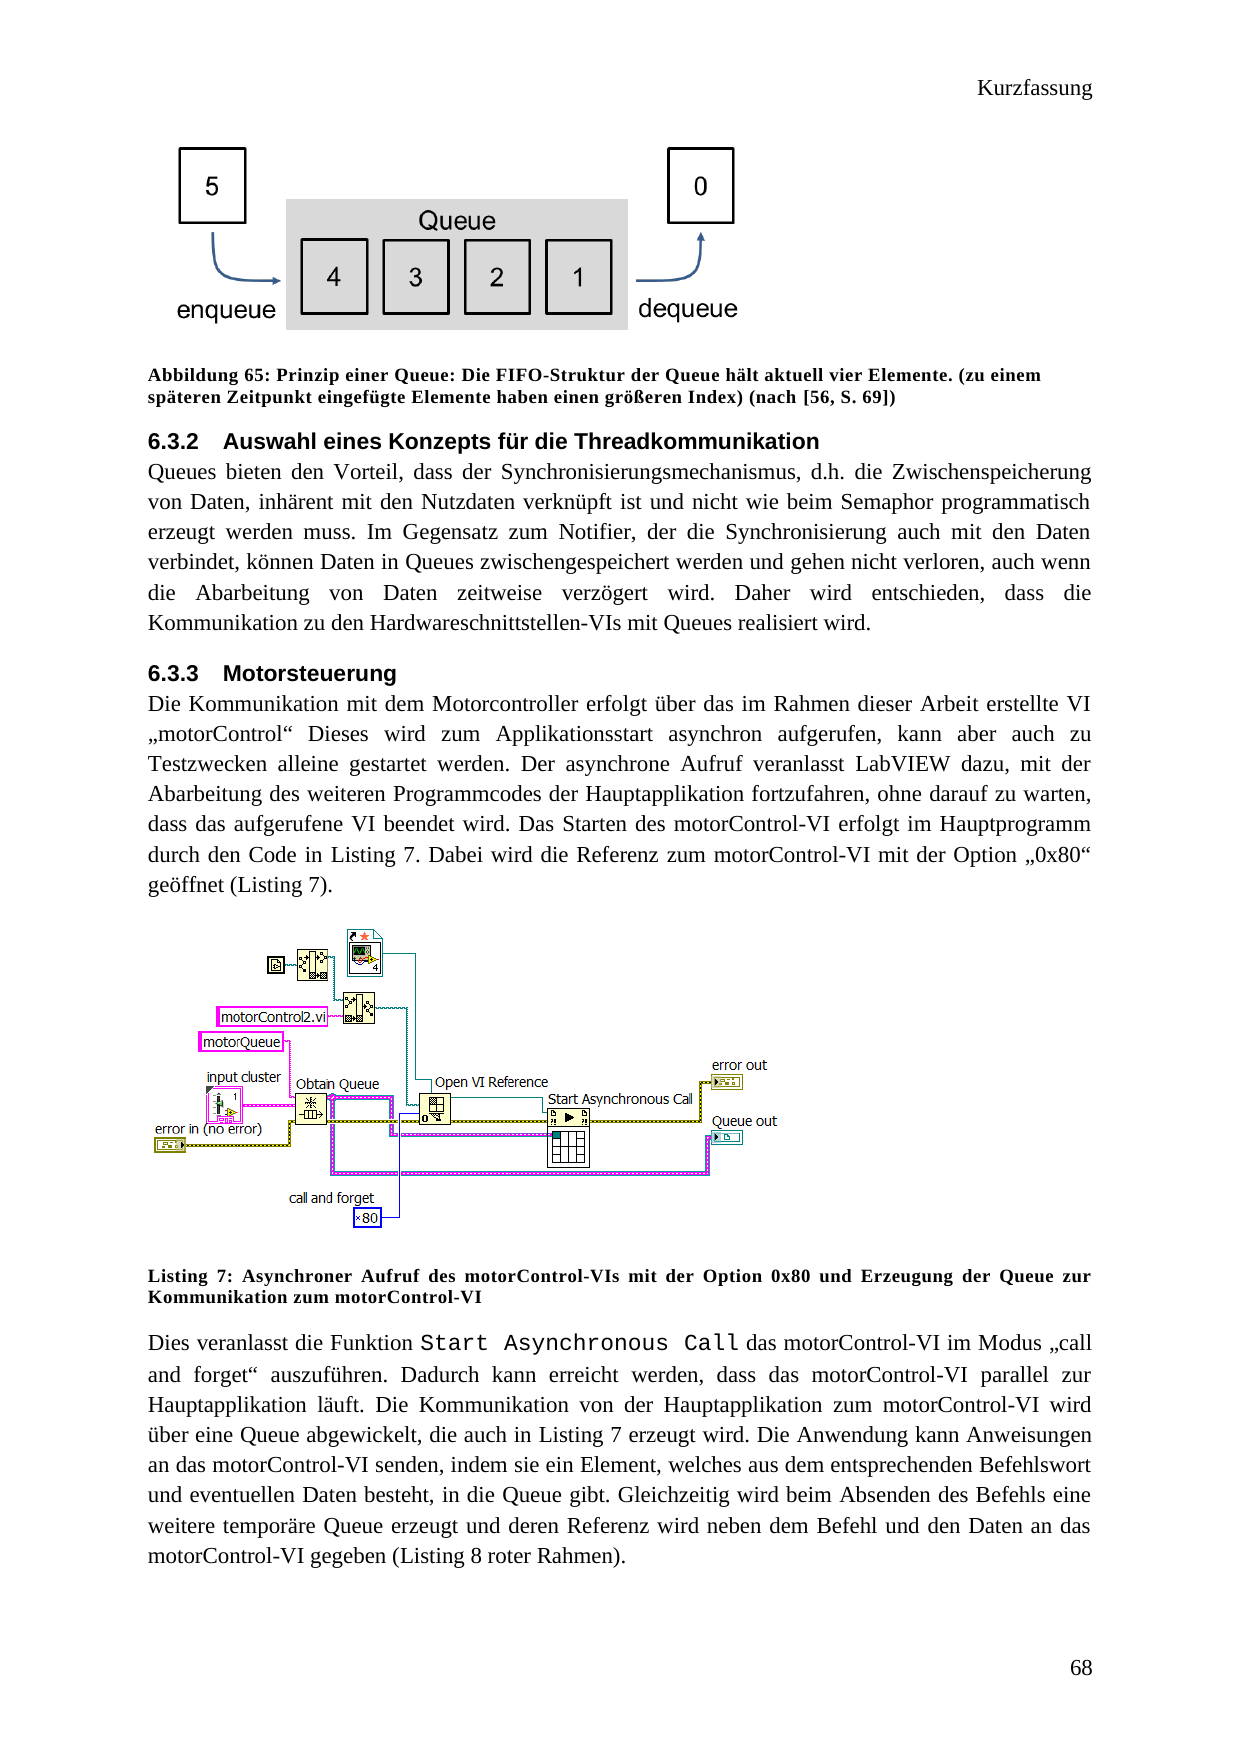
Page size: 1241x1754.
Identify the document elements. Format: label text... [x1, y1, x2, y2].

text Die Kommunikation mit dem Motorcontroller erfolgt über das im Rahmen dieser Arbeit erstellte VI „motorControl“ Dieses wird zum Applikationsstart asynchron aufgerufen, kann aber auch zu Testzwecken alleine gestartet werden. Der asynchrone Aufruf veranlasst LabVIEW dazu, mit der Abarbeitung des weiteren Programmcodes der Hauptapplikation fortzufahren, ohne darauf zu warten, dass das aufgerufene VI beendet wird. Das Starten des motorControl-VI erfolgt im Hauptprogramm durch den Code in Listing 7. Dabei wird die Referenz zum motorControl-VI mit der Option „0x80“ geöffnet (Listing 7). [148, 689, 1093, 897]
picture [147, 921, 780, 1240]
subtitle Auswahl eines Konzepts für die Threadkommunikation [148, 428, 1093, 454]
picture [147, 147, 766, 340]
text Dies veranlasst die Funktion Start Asynchronous Call das motorControl-VI im Modus „call and forget“ auszuführen. Dadurch kann erreicht werden, dass das motorControl-VI parallel zur Hauptapplikation läuft. Die Kommunikation von der Hauptapplikation zum motorControl-VI wird über eine Queue abgewickelt, die auch in Listing 7 erzeugt wird. Die Anwendung kann Anweisungen an das motorControl-VI senden, indem sie ein Element, welches aus dem entsprechenden Befehlswort und eventuellen Daten besteht, in die Queue gibt. Gleichzeitig wird beim Absenden des Befehls eine weitere temporäre Queue erzeugt und deren Referenz wird neben dem Befehl und den Daten an das motorControl-VI gegeben (Listing 8 roter Rahmen). [148, 1328, 1093, 1568]
text Queues bieten den Vorteil, dass der Synchronisierungsmechanismus, d.h. die Zwischenspeicherung von Daten, inhärent mit den Nutzdaten verknüpft ist und nicht wie beim Semaphor programmatisch erzeugt werden muss. Im Gegensatz zum Notifier, der die Synchronisierung auch mit den Daten verbindet, können Daten in Queues zwischengespeichert werden und gehen nicht verloren, auch wenn die Abarbeitung von Daten zeitweise verzögert wird. Daher wird entschieden, dass die Kommunikation zu den Hardwareschnittstellen-VIs mit Queues realisiert wird. [148, 458, 1093, 635]
subtitle Motorsteuerung [148, 660, 1093, 686]
